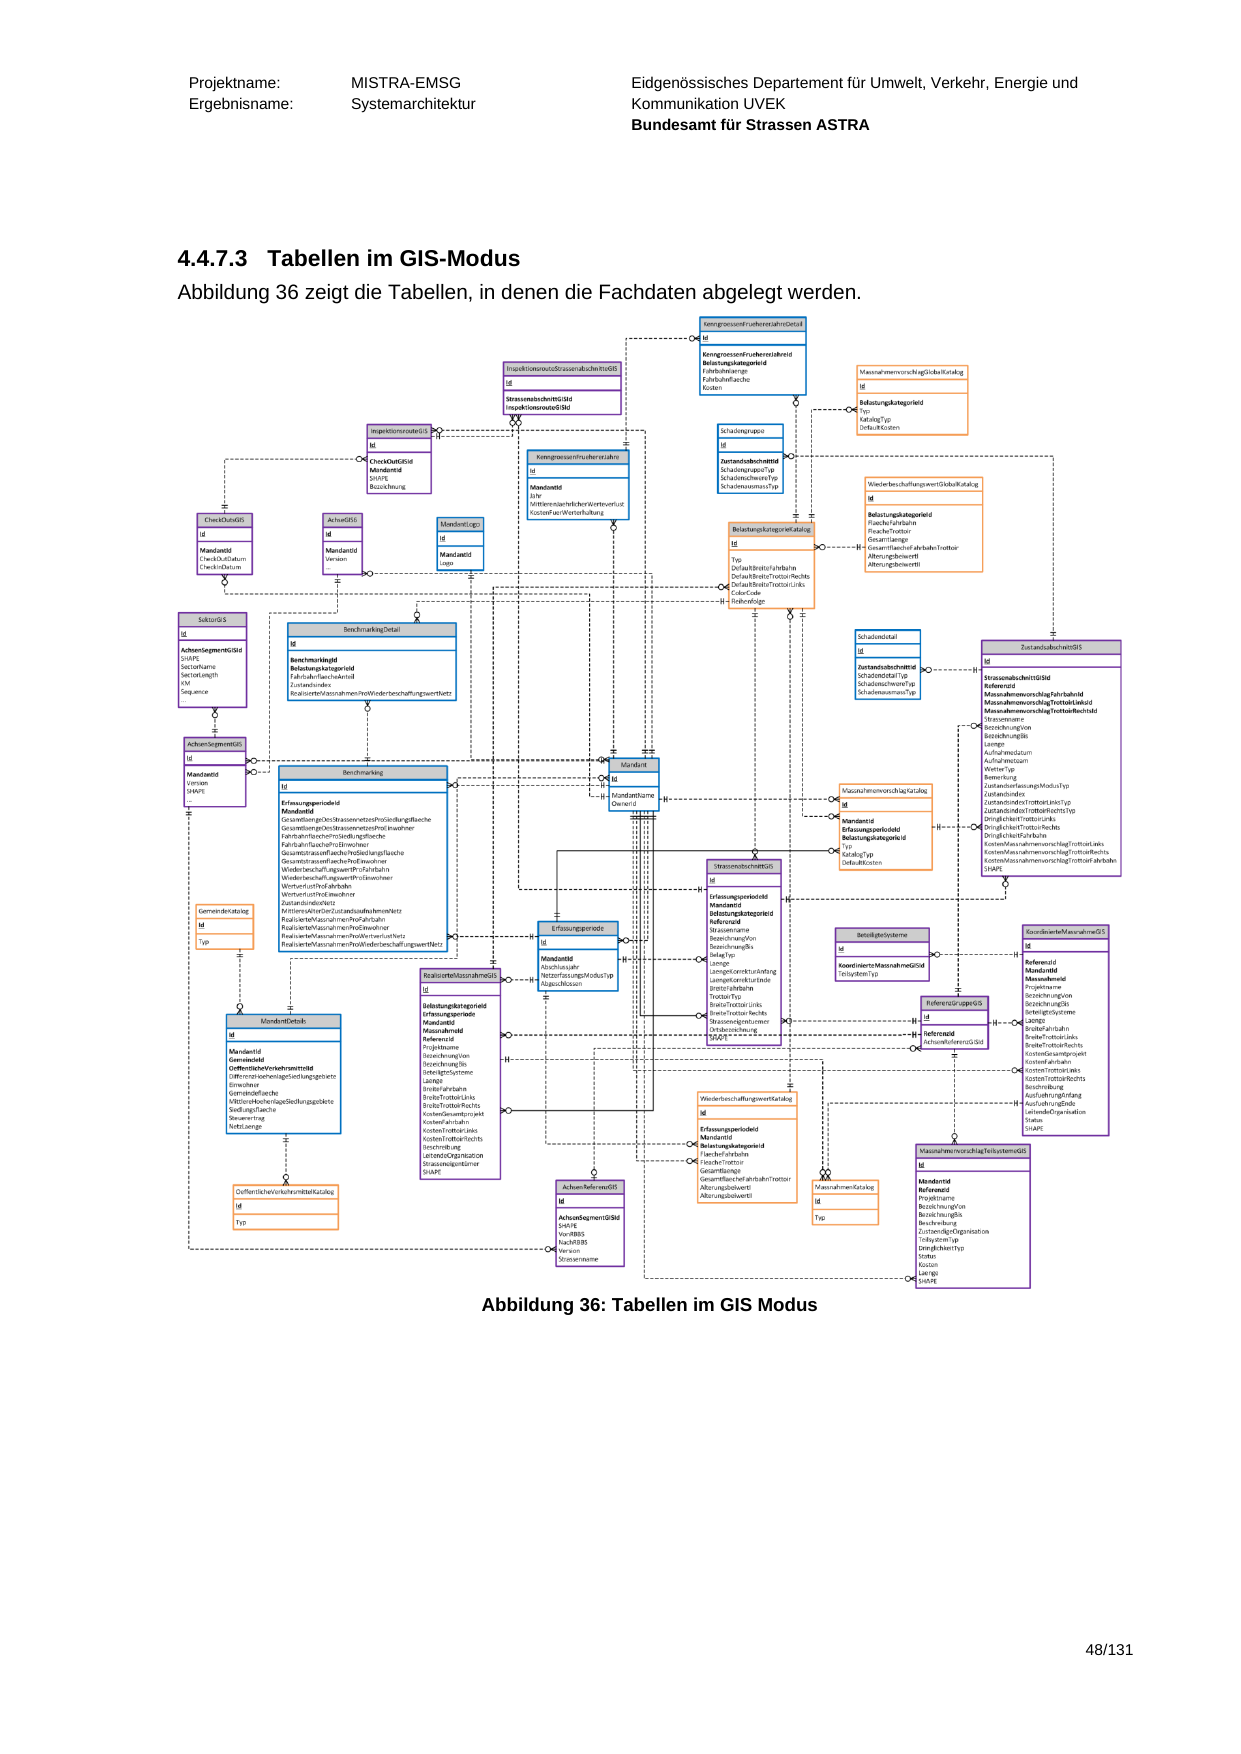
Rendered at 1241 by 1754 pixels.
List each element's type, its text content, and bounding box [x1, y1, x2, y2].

text Abbildung 36: Tabellen im GIS Modus [177, 1289, 1122, 1315]
subtitle Tabellen im GIS-Modus [177, 244, 1122, 271]
picture [177, 316, 1122, 1289]
text Abbildung 36 zeigt die Tabellen, in denen die Fachdaten abgelegt werden. [177, 277, 1122, 304]
